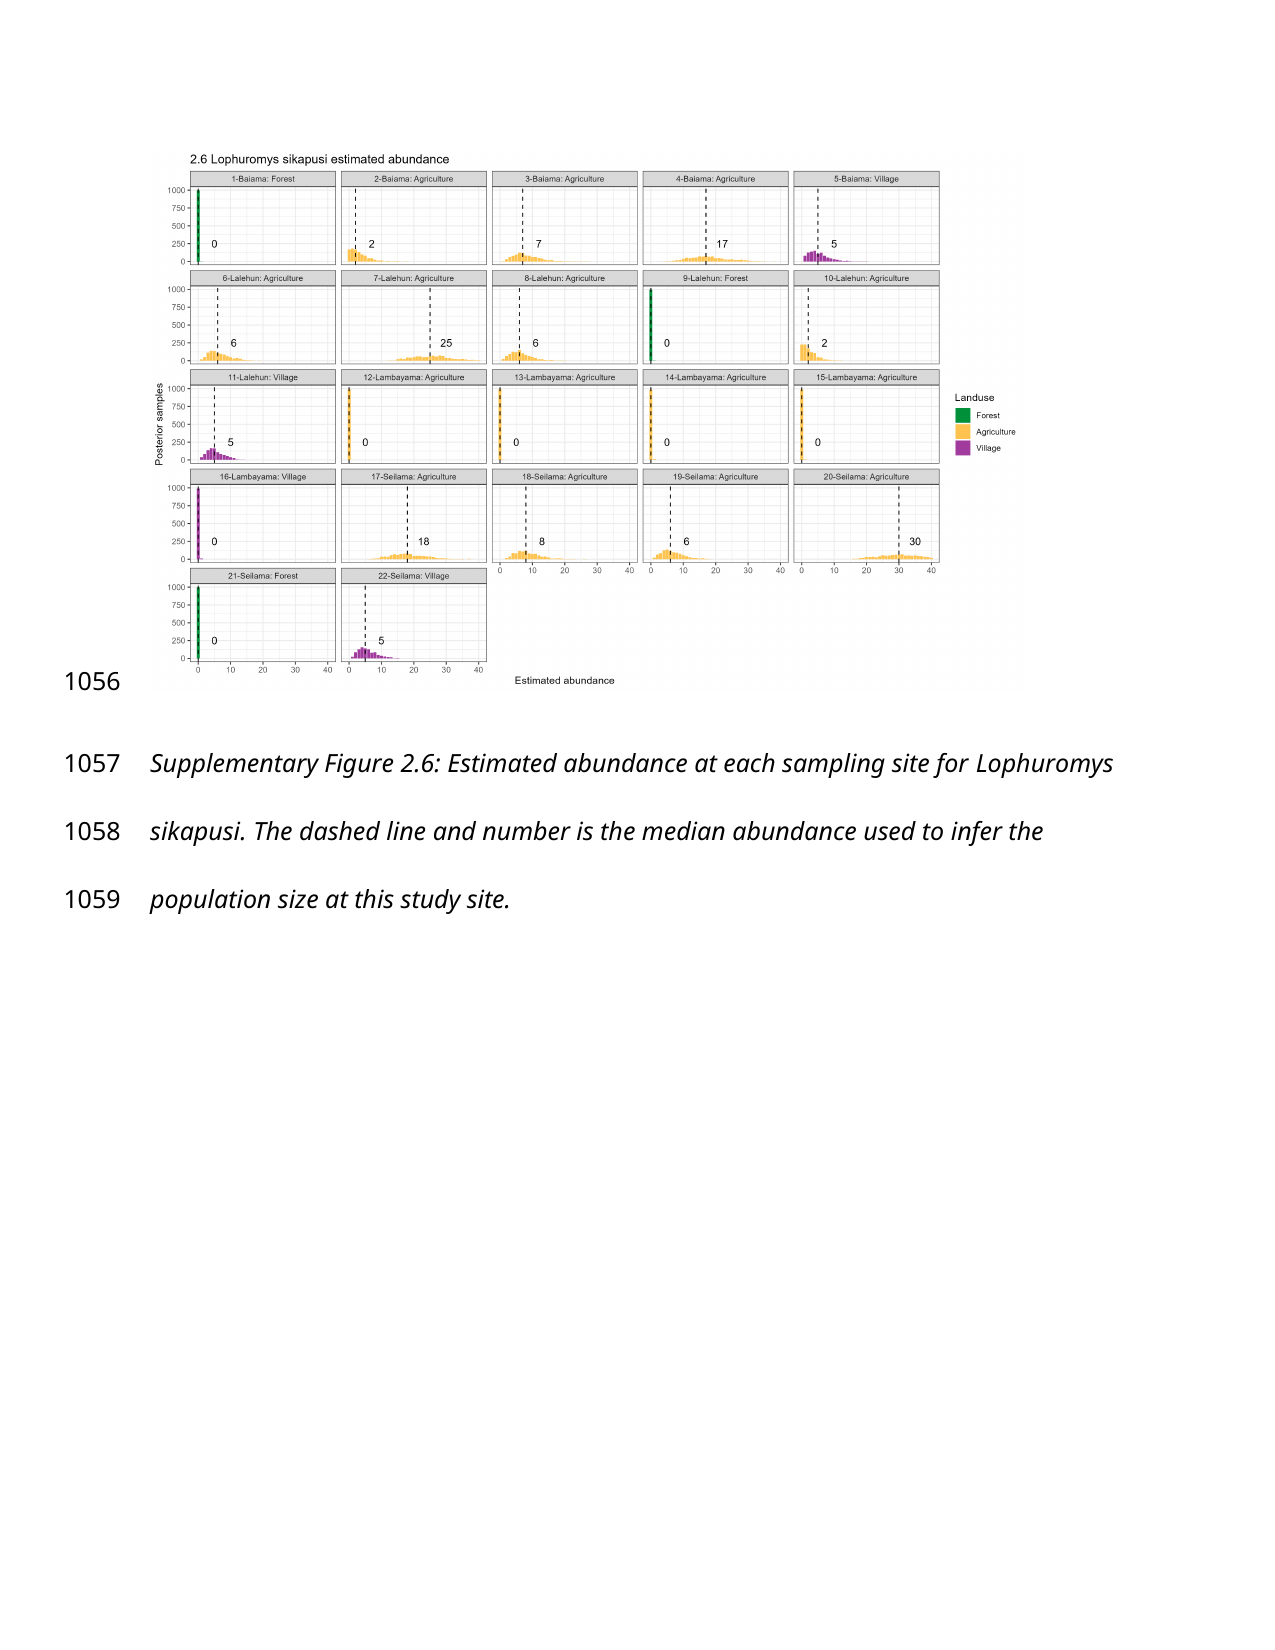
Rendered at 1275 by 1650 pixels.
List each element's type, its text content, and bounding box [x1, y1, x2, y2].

text Supplementary Figure 2.6: Estimated abundance at each sampling site for Lophuromys sikapusi. The dashed line and number is the median abundance used to infer the population size at this study site. [150, 746, 1125, 916]
picture [150, 150, 1025, 691]
